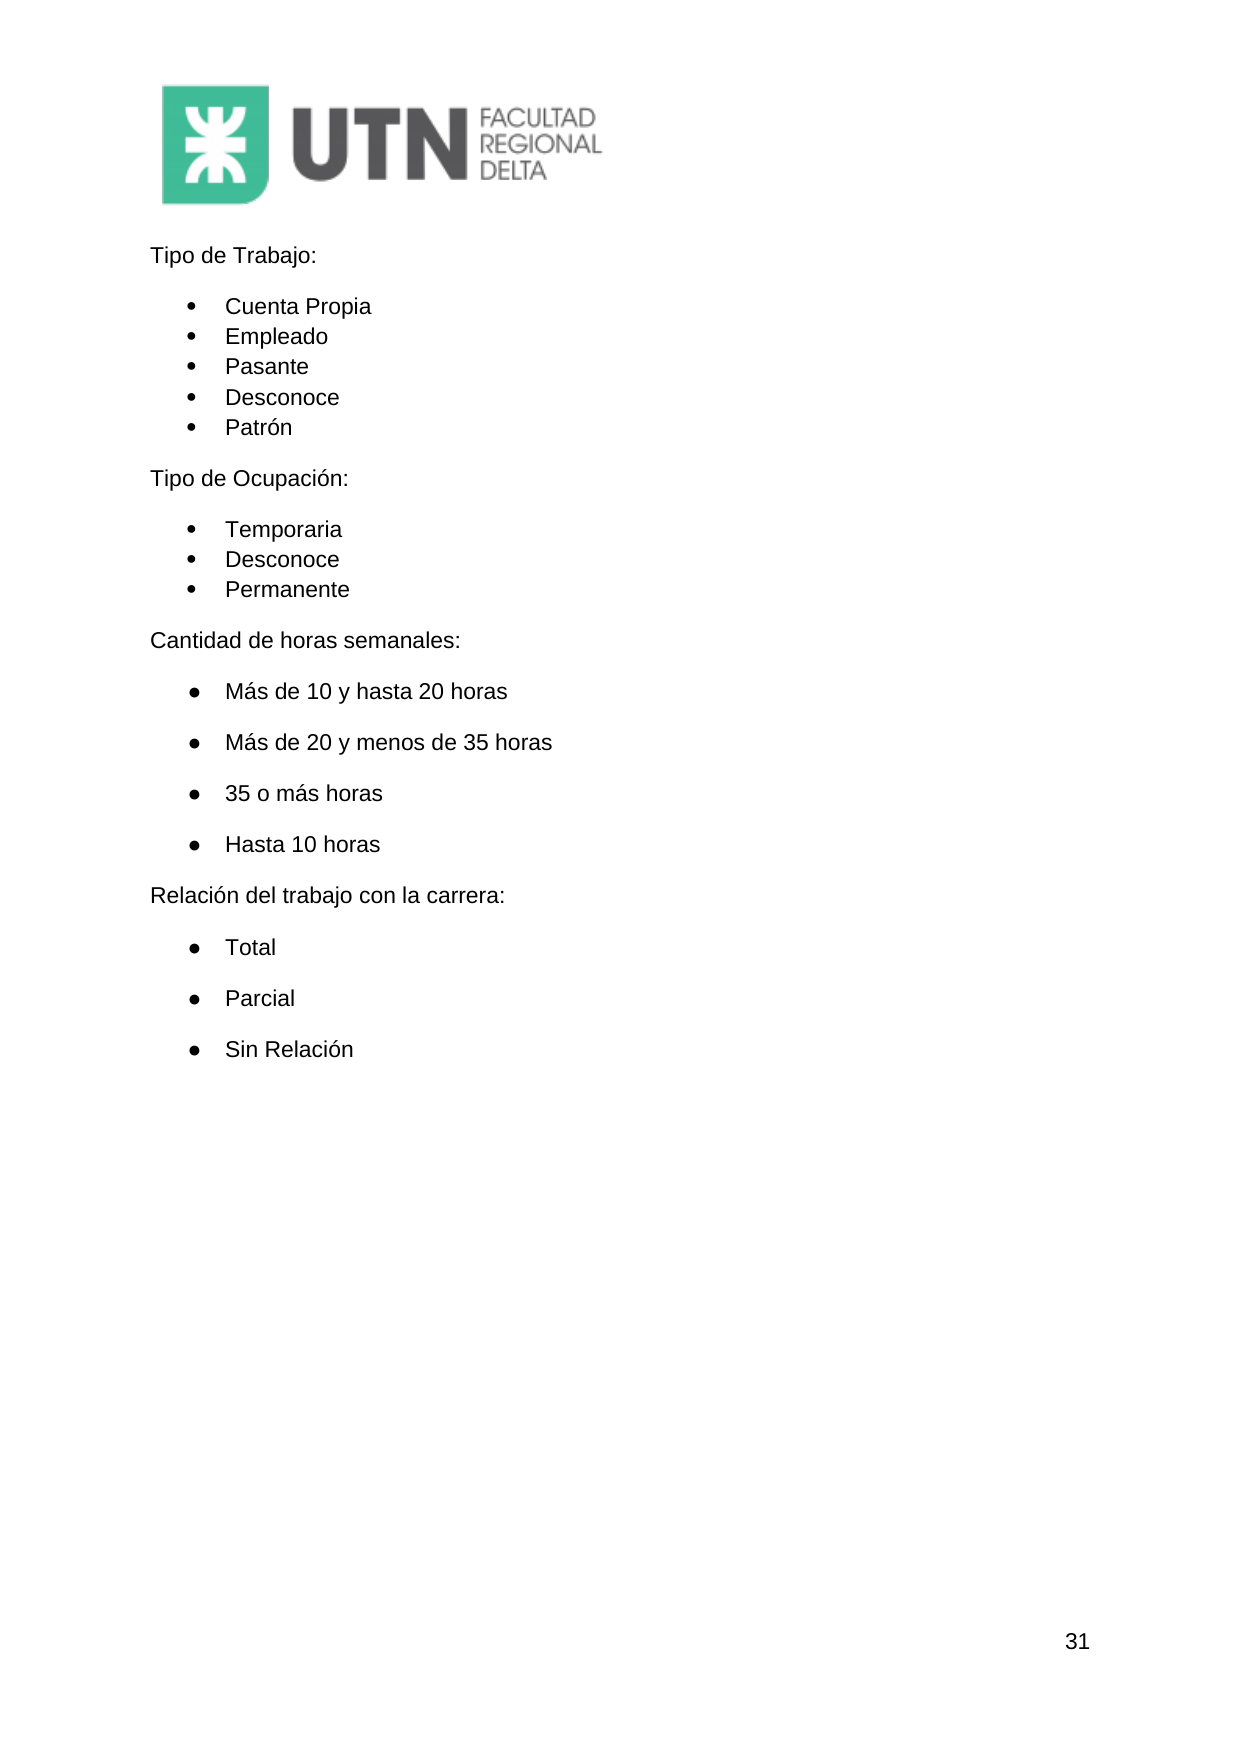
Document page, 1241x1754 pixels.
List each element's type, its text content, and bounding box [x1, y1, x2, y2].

list Hasta 10 horas [187, 831, 1090, 858]
text Relación del trabajo con la carrera: [150, 882, 1090, 909]
list Más de 20 y menos de 35 horas [187, 729, 1090, 756]
list Total [187, 933, 1090, 960]
text Tipo de Ocupación: [150, 465, 1090, 491]
list Sin Relación [187, 1036, 1090, 1062]
list Más de 10 y hasta 20 horas [187, 678, 1090, 705]
list Temporaria [187, 516, 1090, 542]
list Pasante [187, 353, 1090, 380]
list Parcial [187, 984, 1090, 1011]
list Empleado [187, 323, 1090, 349]
list Desconoce [187, 546, 1090, 572]
text Tipo de Trabajo: [150, 242, 1090, 268]
list Patrón [187, 414, 1090, 440]
list Cuenta Propia [187, 293, 1090, 319]
text Cantidad de horas semanales: [150, 627, 1090, 654]
picture [150, 75, 619, 218]
list Desconoce [187, 383, 1090, 410]
list 35 o más horas [187, 780, 1090, 807]
list Permanente [187, 576, 1090, 603]
